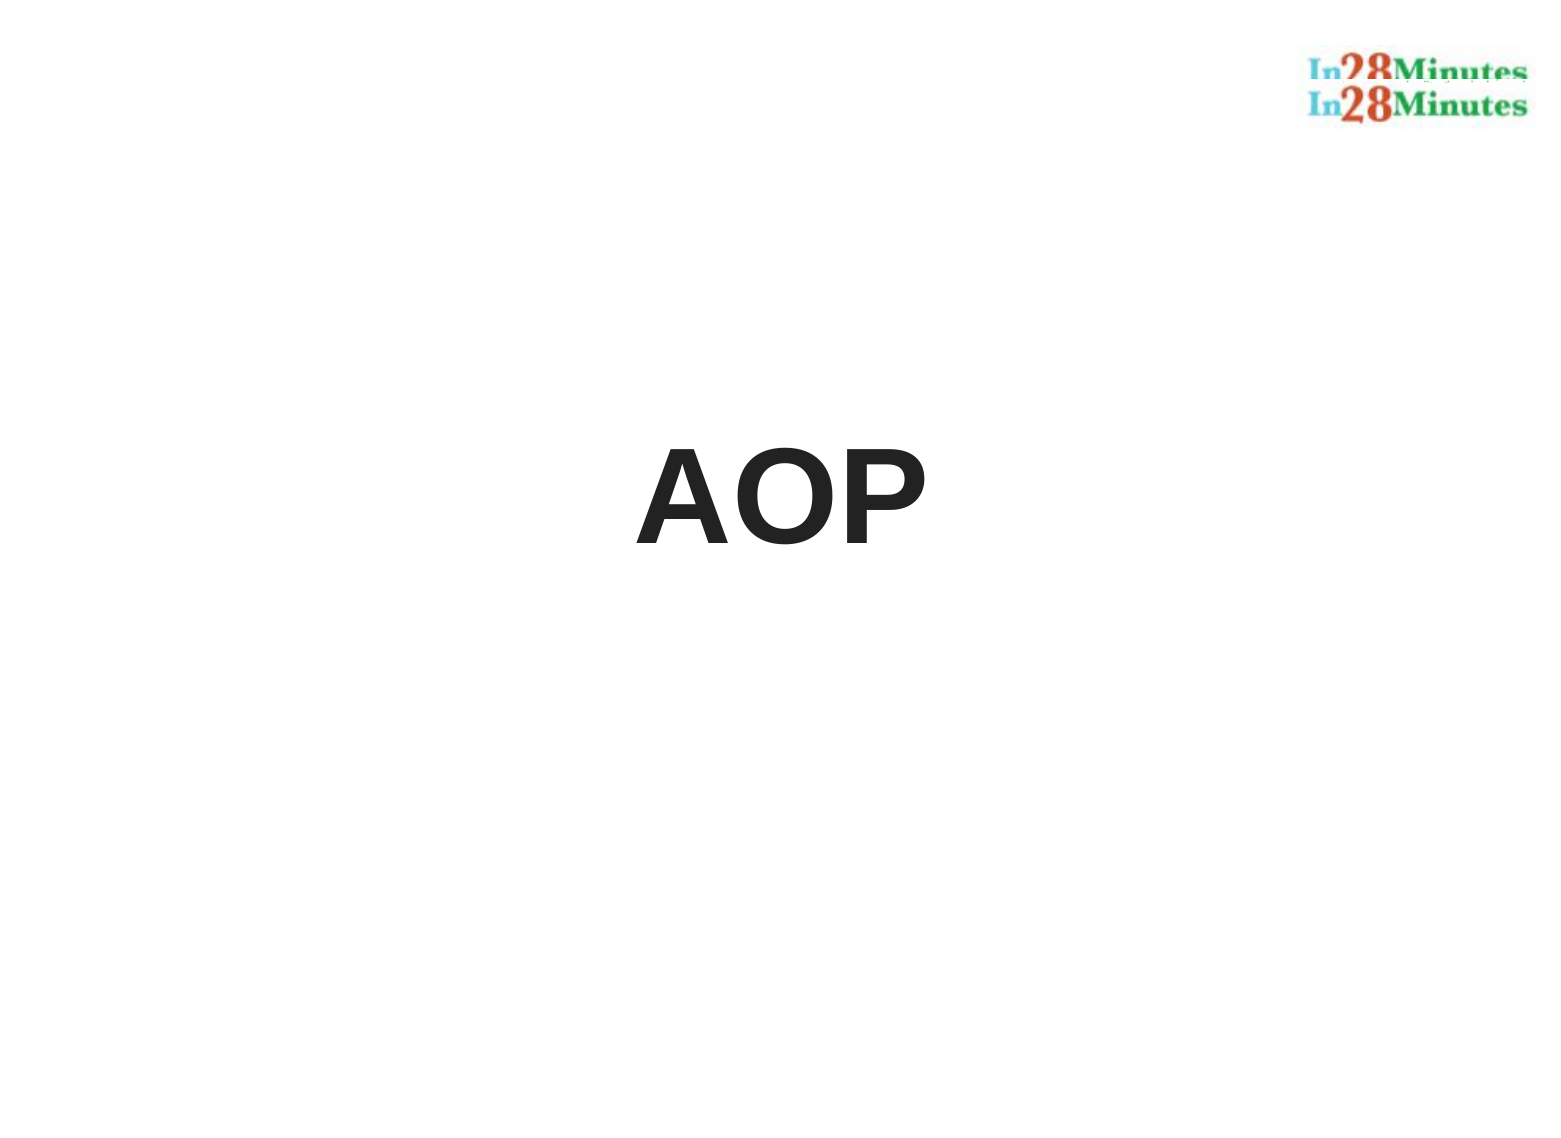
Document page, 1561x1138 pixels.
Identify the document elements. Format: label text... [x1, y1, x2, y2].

text AOP [73, 416, 1489, 573]
picture [1272, 45, 1536, 212]
